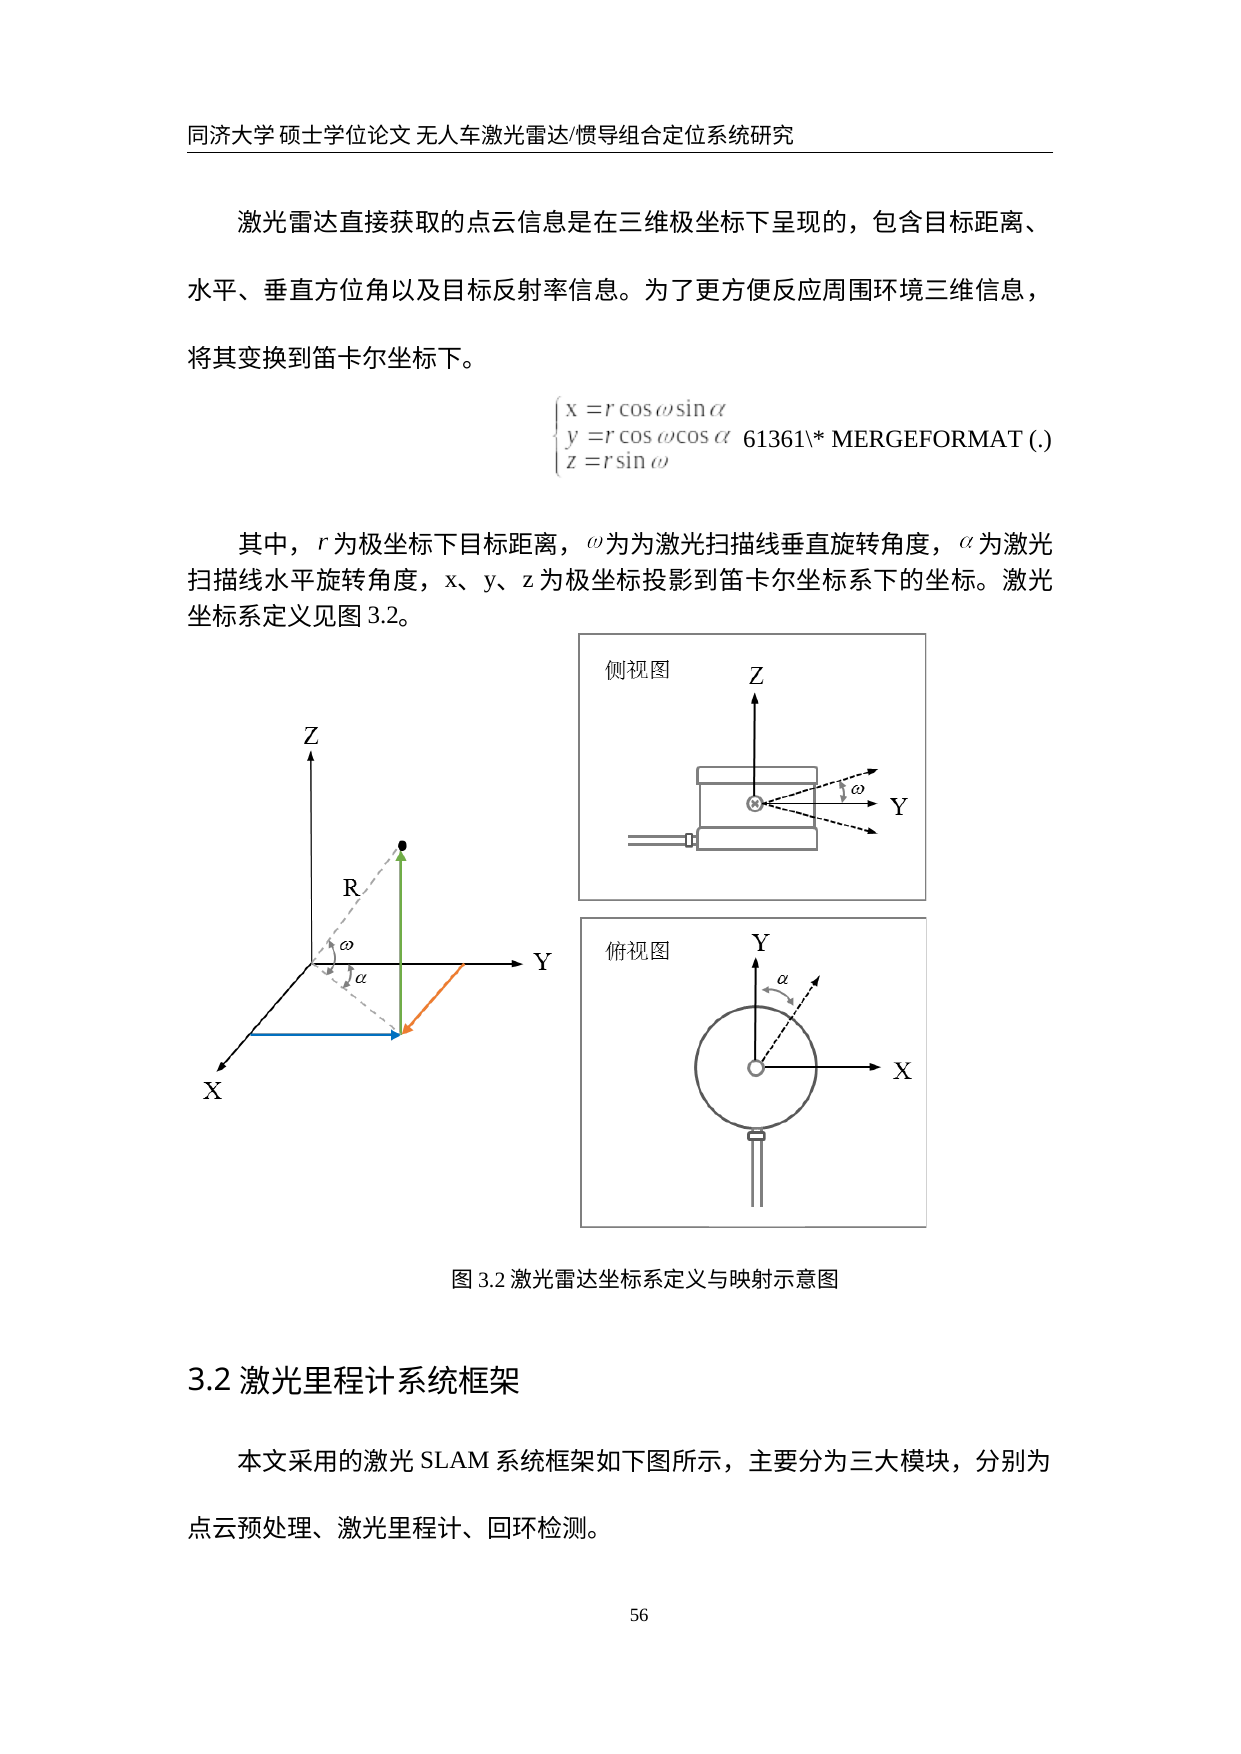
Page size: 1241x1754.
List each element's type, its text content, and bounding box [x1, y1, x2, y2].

text 3.2 激光里程计系统框架 [187, 1345, 1053, 1413]
text 本文采用的激光SLAM系统框架如下图所示，主要分为三大模块，分别为点云预处理、激光里程计、回环检测。 [187, 1425, 1053, 1561]
text 激光雷达直接获取的点云信息是在三维极坐标下呈现的，包含目标距离、水平、垂直方位角以及目标反射率信息。为了更方便反应周围环境三维信息，将其变换到笛卡尔坐标下。 [187, 186, 1053, 390]
text 图3.2 激光雷达坐标系定义与映射示意图 [187, 1261, 1053, 1295]
picture [187, 633, 927, 1249]
